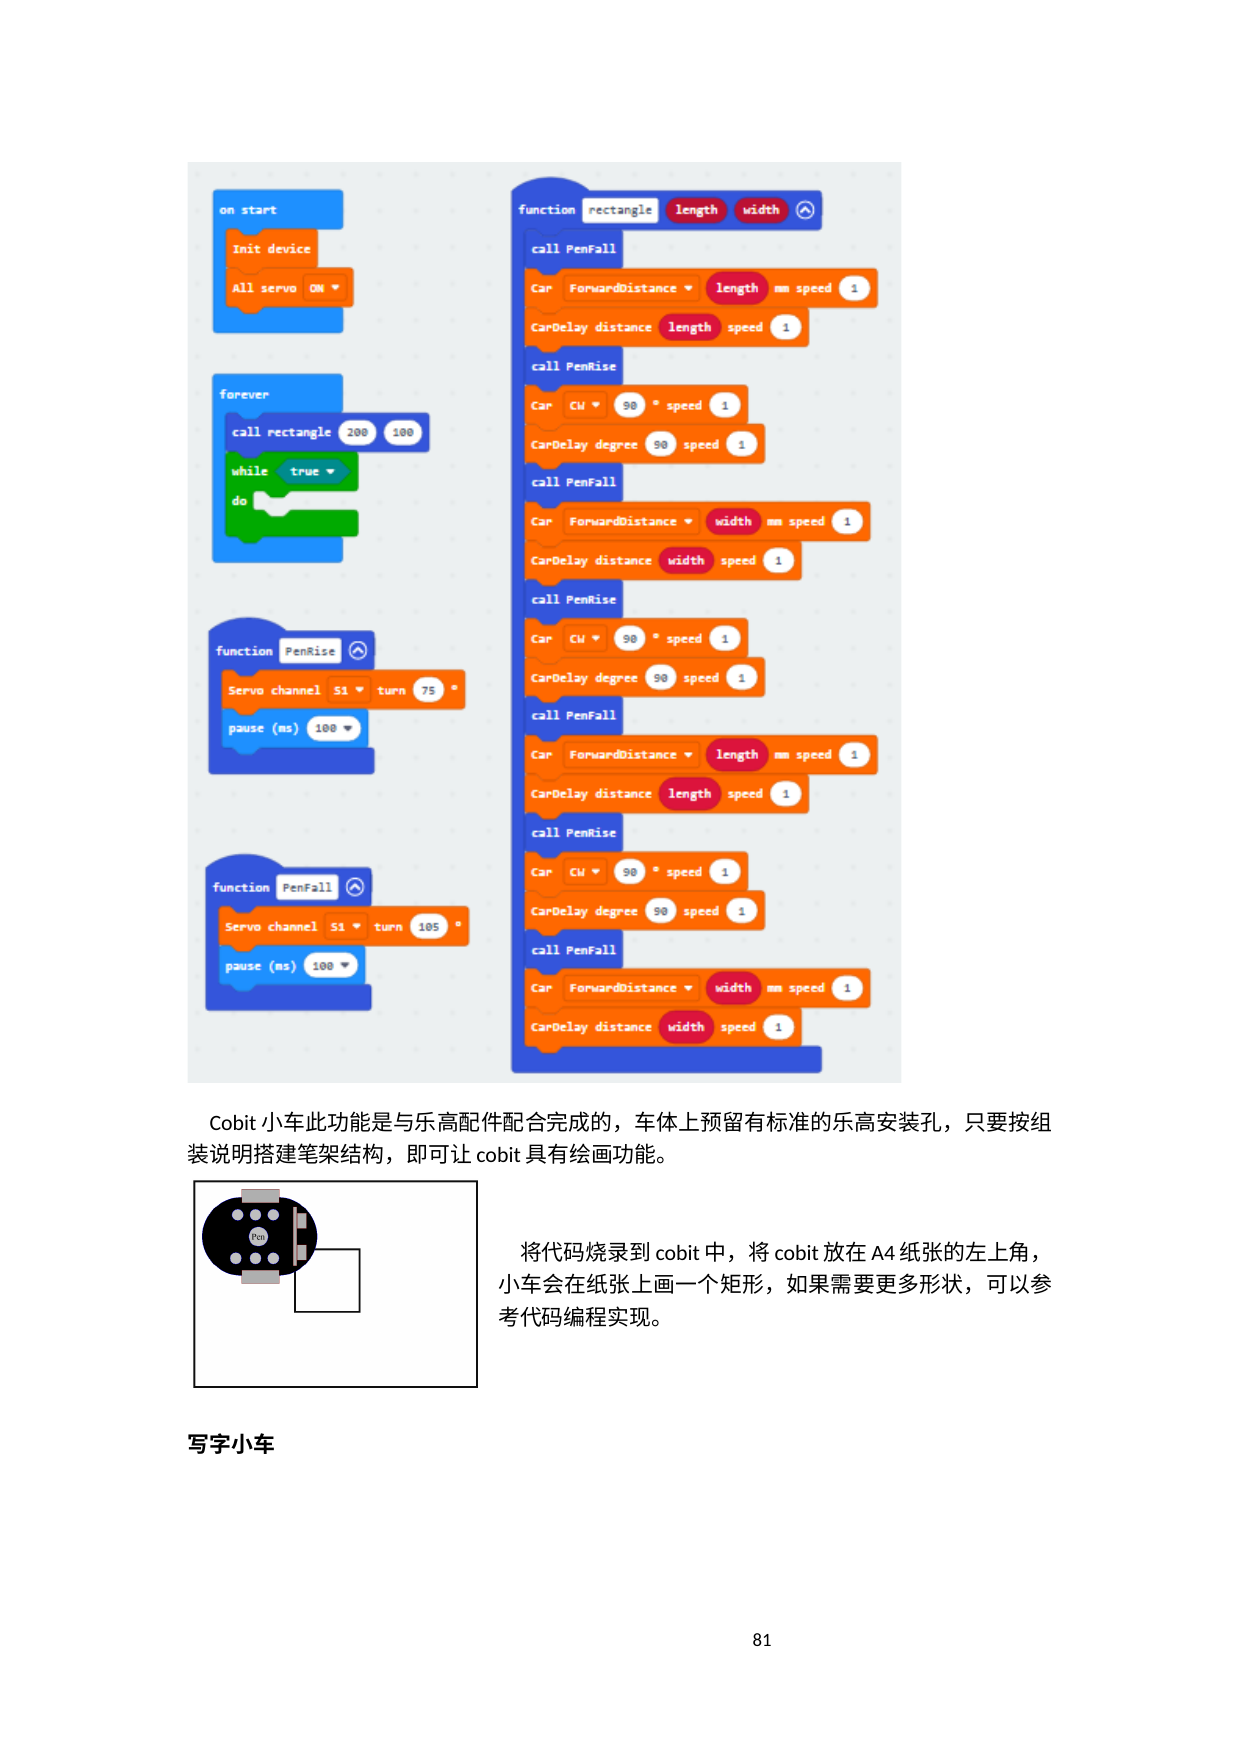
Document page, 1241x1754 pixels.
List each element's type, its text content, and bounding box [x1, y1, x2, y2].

picture [187, 162, 902, 1083]
text 将代码烧录到cobit中，将cobit放在A4纸张的左上角，小车会在纸张上画一个矩形，如果需要更多形状，可以参考代码编程实现。 [479, 1234, 1053, 1332]
picture [191, 1178, 479, 1390]
text Cobit小车此功能是与乐高配件配合完成的，车体上预留有标准的乐高安装孔，只要按组装说明搭建笔架结构，即可让cobit具有绘画功能。 [187, 1104, 1053, 1169]
subtitle 写字小车 [187, 1426, 1053, 1459]
